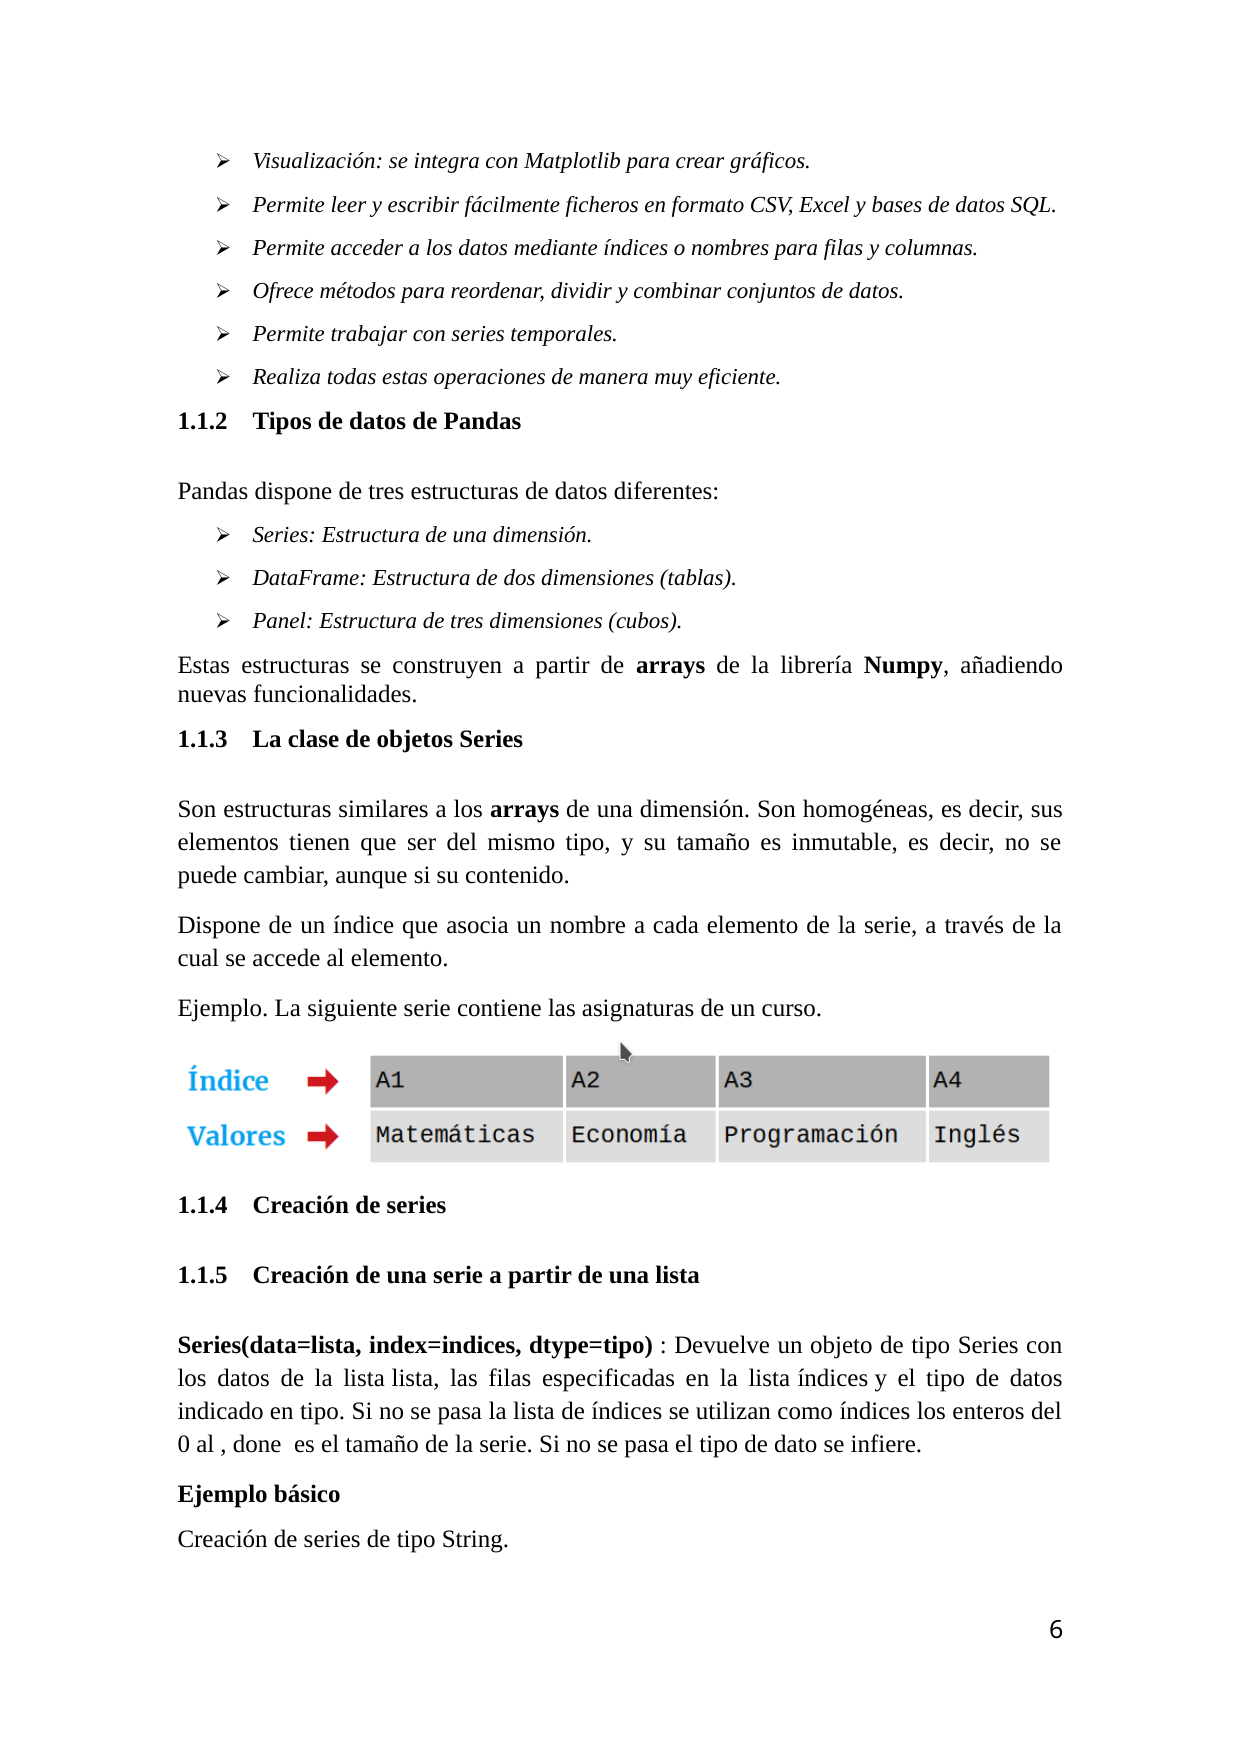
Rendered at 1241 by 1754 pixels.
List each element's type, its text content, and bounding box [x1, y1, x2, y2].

subtitle Creación de series [177, 1190, 1063, 1219]
picture [177, 1042, 1063, 1174]
text Son estructuras similares a los arrays de una dimensión. Son homogéneas, es decir, sus elementos tienen que ser del mismo tipo, y su tamaño es inmutable, es decir, no se puede cambiar, aunque si su contenido. [177, 794, 1063, 889]
text Ejemplo. La siguiente serie contiene las asignaturas de un curso. [177, 993, 1063, 1022]
text Visualización: se integra con Matplotlib para crear gráficos. [215, 148, 1063, 174]
text Realiza todas estas operaciones de manera muy eficiente. [215, 363, 1063, 389]
text Ofrece métodos para reordenar, dividir y combinar conjuntos de datos. [215, 277, 1063, 303]
text Ejemplo básico [177, 1479, 1063, 1507]
text Estas estructuras se construyen a partir de arrays de la librería Numpy, añadiendo nuevas funcionalidades. [177, 650, 1063, 708]
text Creación de series de tipo String. [177, 1524, 1063, 1553]
list Panel: Estructura de tres dimensiones (cubos). [215, 607, 1063, 633]
text Series(data=lista, index=indices, dtype=tipo) : Devuelve un objeto de tipo Series con los datos de la lista lista, las filas especificadas en la lista índices y el tipo de datos indicado en tipo. Si no se pasa la lista de índices se utilizan como índices los enteros del 0 al , done es el tamaño de la serie. Si no se pasa el tipo de dato se infiere. [177, 1330, 1063, 1458]
text Permite acceder a los datos mediante índices o nombres para filas y columnas. [215, 234, 1063, 260]
subtitle La clase de objetos Series [177, 724, 1063, 753]
subtitle Tipos de datos de Pandas [177, 406, 1063, 434]
text Permite trabajar con series temporales. [215, 320, 1063, 346]
text Dispone de un índice que asocia un nombre a cada elemento de la serie, a través de la cual se accede al elemento. [177, 910, 1063, 972]
list DataFrame: Estructura de dos dimensiones (tablas). [215, 564, 1063, 591]
subtitle Creación de una serie a partir de una lista [177, 1260, 1063, 1289]
text Permite leer y escribir fácilmente ficheros en formato CSV, Excel y bases de datos SQL. [215, 191, 1063, 217]
list Series: Estructura de una dimensión. [215, 521, 1063, 547]
text Pandas dispone de tres estructuras de datos diferentes: [177, 476, 1063, 504]
